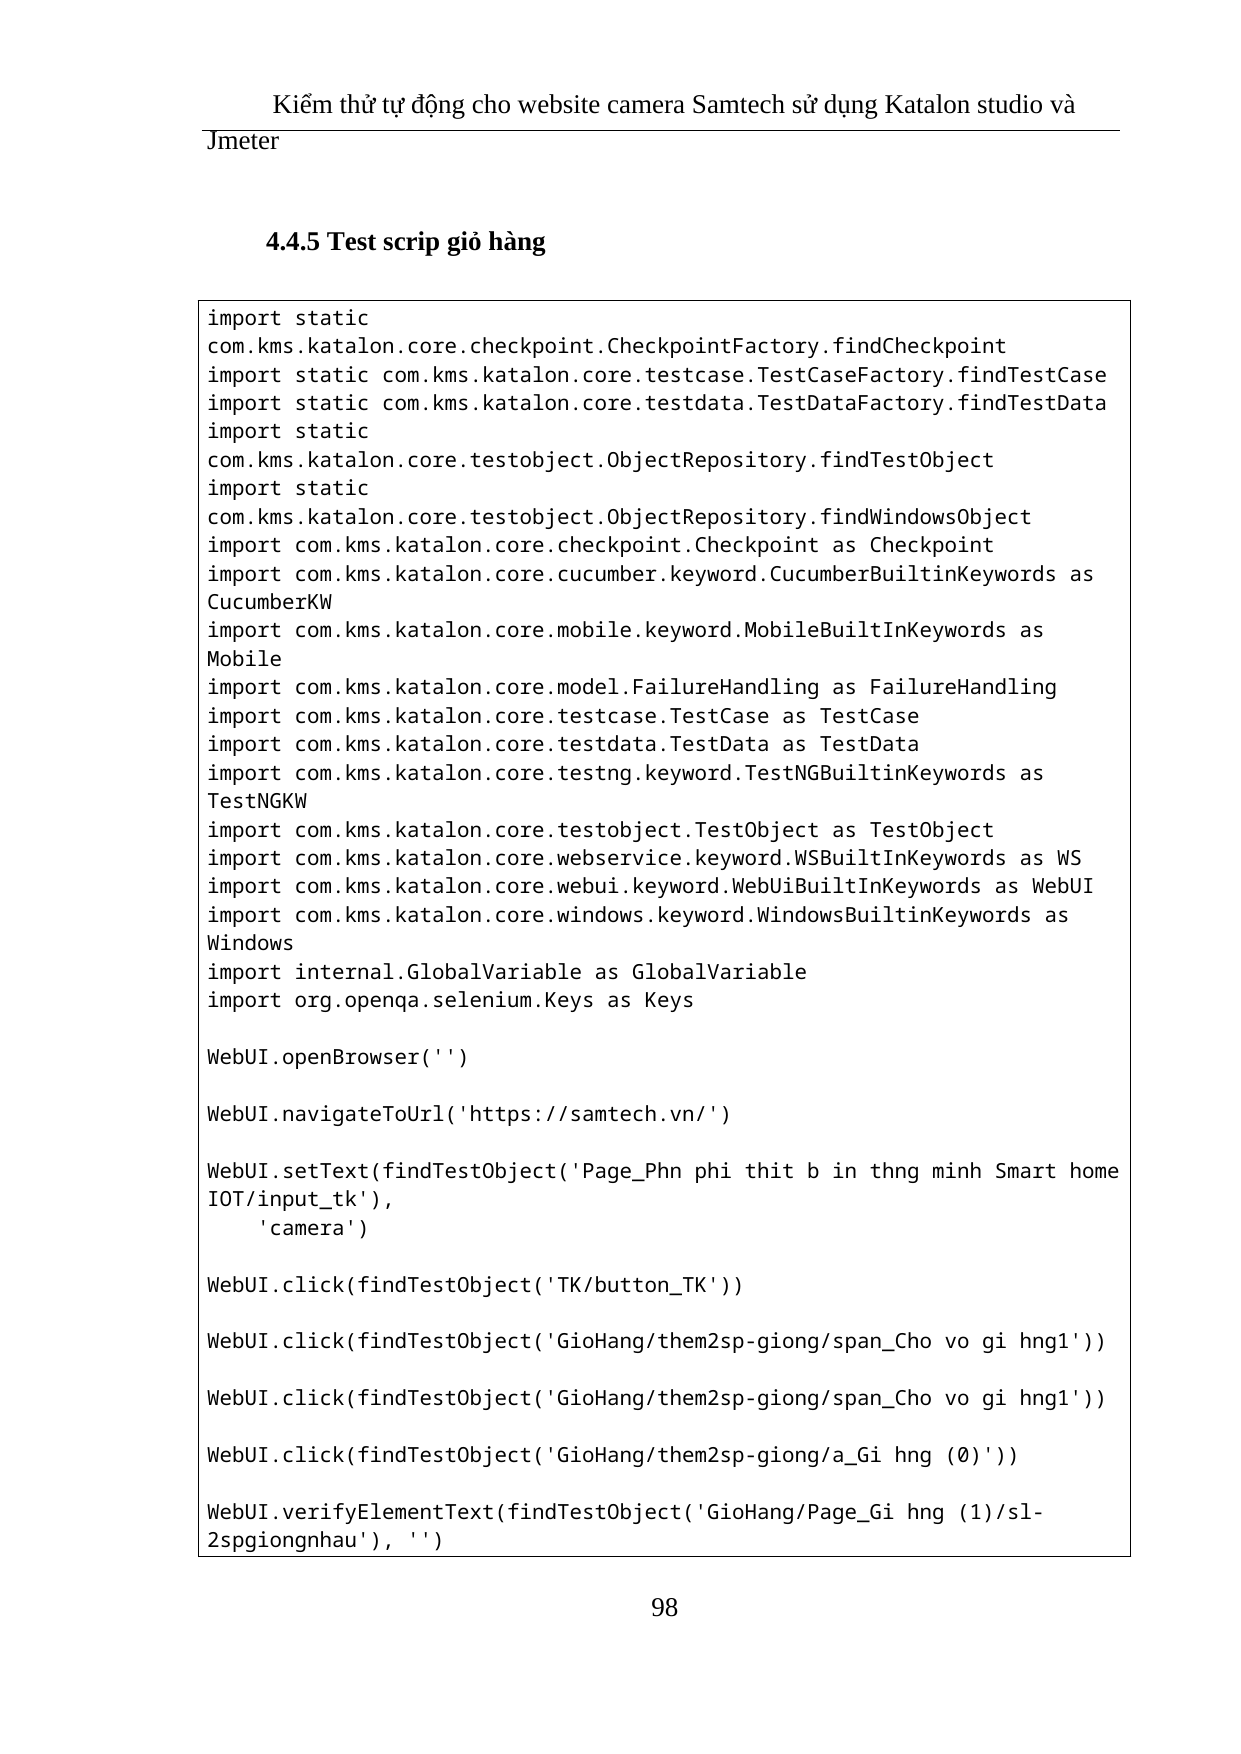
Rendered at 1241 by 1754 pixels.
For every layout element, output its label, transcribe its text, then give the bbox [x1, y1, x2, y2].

text import com.kms.katalon.core.mobile.keyword.MobileBuiltInKeywords as Mobile [207, 616, 1122, 672]
text import com.kms.katalon.core.webui.keyword.WebUiBuiltInKeywords as WebUI [207, 872, 1122, 900]
text import com.kms.katalon.core.testcase.TestCase as TestCase [207, 701, 1122, 729]
text import com.kms.katalon.core.cucumber.keyword.CucumberBuiltinKeywords as CucumberKW [207, 559, 1122, 616]
text import com.kms.katalon.core.windows.keyword.WindowsBuiltinKeywords as Windows [207, 900, 1122, 957]
text WebUI.click(findTestObject('GioHang/them2sp-giong/a_Gi hng (0)')) [207, 1440, 1122, 1469]
text import com.kms.katalon.core.model.FailureHandling as FailureHandling [207, 672, 1122, 701]
text WebUI.click(findTestObject('GioHang/them2sp-giong/span_Cho vo gi hng1')) [207, 1327, 1122, 1355]
text import internal.GlobalVariable as GlobalVariable [207, 957, 1122, 985]
text 'camera') [207, 1213, 1122, 1241]
text WebUI.setText(findTestObject('Page_Phn phi thit b in thng minh Smart home IOT/input_tk'), [207, 1156, 1122, 1213]
text import com.kms.katalon.core.webservice.keyword.WSBuiltInKeywords as WS [207, 843, 1122, 872]
text WebUI.click(findTestObject('TK/button_TK')) [207, 1270, 1122, 1298]
text import static com.kms.katalon.core.testobject.ObjectRepository.findTestObject [207, 417, 1122, 473]
text import static com.kms.katalon.core.checkpoint.CheckpointFactory.findCheckpoint [199, 301, 1130, 360]
text import com.kms.katalon.core.checkpoint.Checkpoint as Checkpoint [207, 530, 1122, 559]
text WebUI.verifyElementText(findTestObject('GioHang/Page_Gi hng (1)/sl-2spgiongnhau'), '') [199, 1494, 1130, 1556]
text import com.kms.katalon.core.testobject.TestObject as TestObject [207, 815, 1122, 843]
text import static com.kms.katalon.core.testobject.ObjectRepository.findWindowsObject [207, 473, 1122, 530]
text import static com.kms.katalon.core.testdata.TestDataFactory.findTestData [207, 388, 1122, 417]
text import com.kms.katalon.core.testdata.TestData as TestData [207, 729, 1122, 758]
text WebUI.click(findTestObject('GioHang/them2sp-giong/span_Cho vo gi hng1')) [207, 1383, 1122, 1412]
text import org.openqa.selenium.Keys as Keys [207, 985, 1122, 1014]
text import static com.kms.katalon.core.testcase.TestCaseFactory.findTestCase [207, 360, 1122, 388]
text 4.4.5 Test scrip giỏ hàng [207, 224, 1122, 256]
text import com.kms.katalon.core.testng.keyword.TestNGBuiltinKeywords as TestNGKW [207, 758, 1122, 815]
text WebUI.openBrowser('') [207, 1042, 1122, 1071]
text WebUI.navigateToUrl('https://samtech.vn/') [207, 1099, 1122, 1127]
